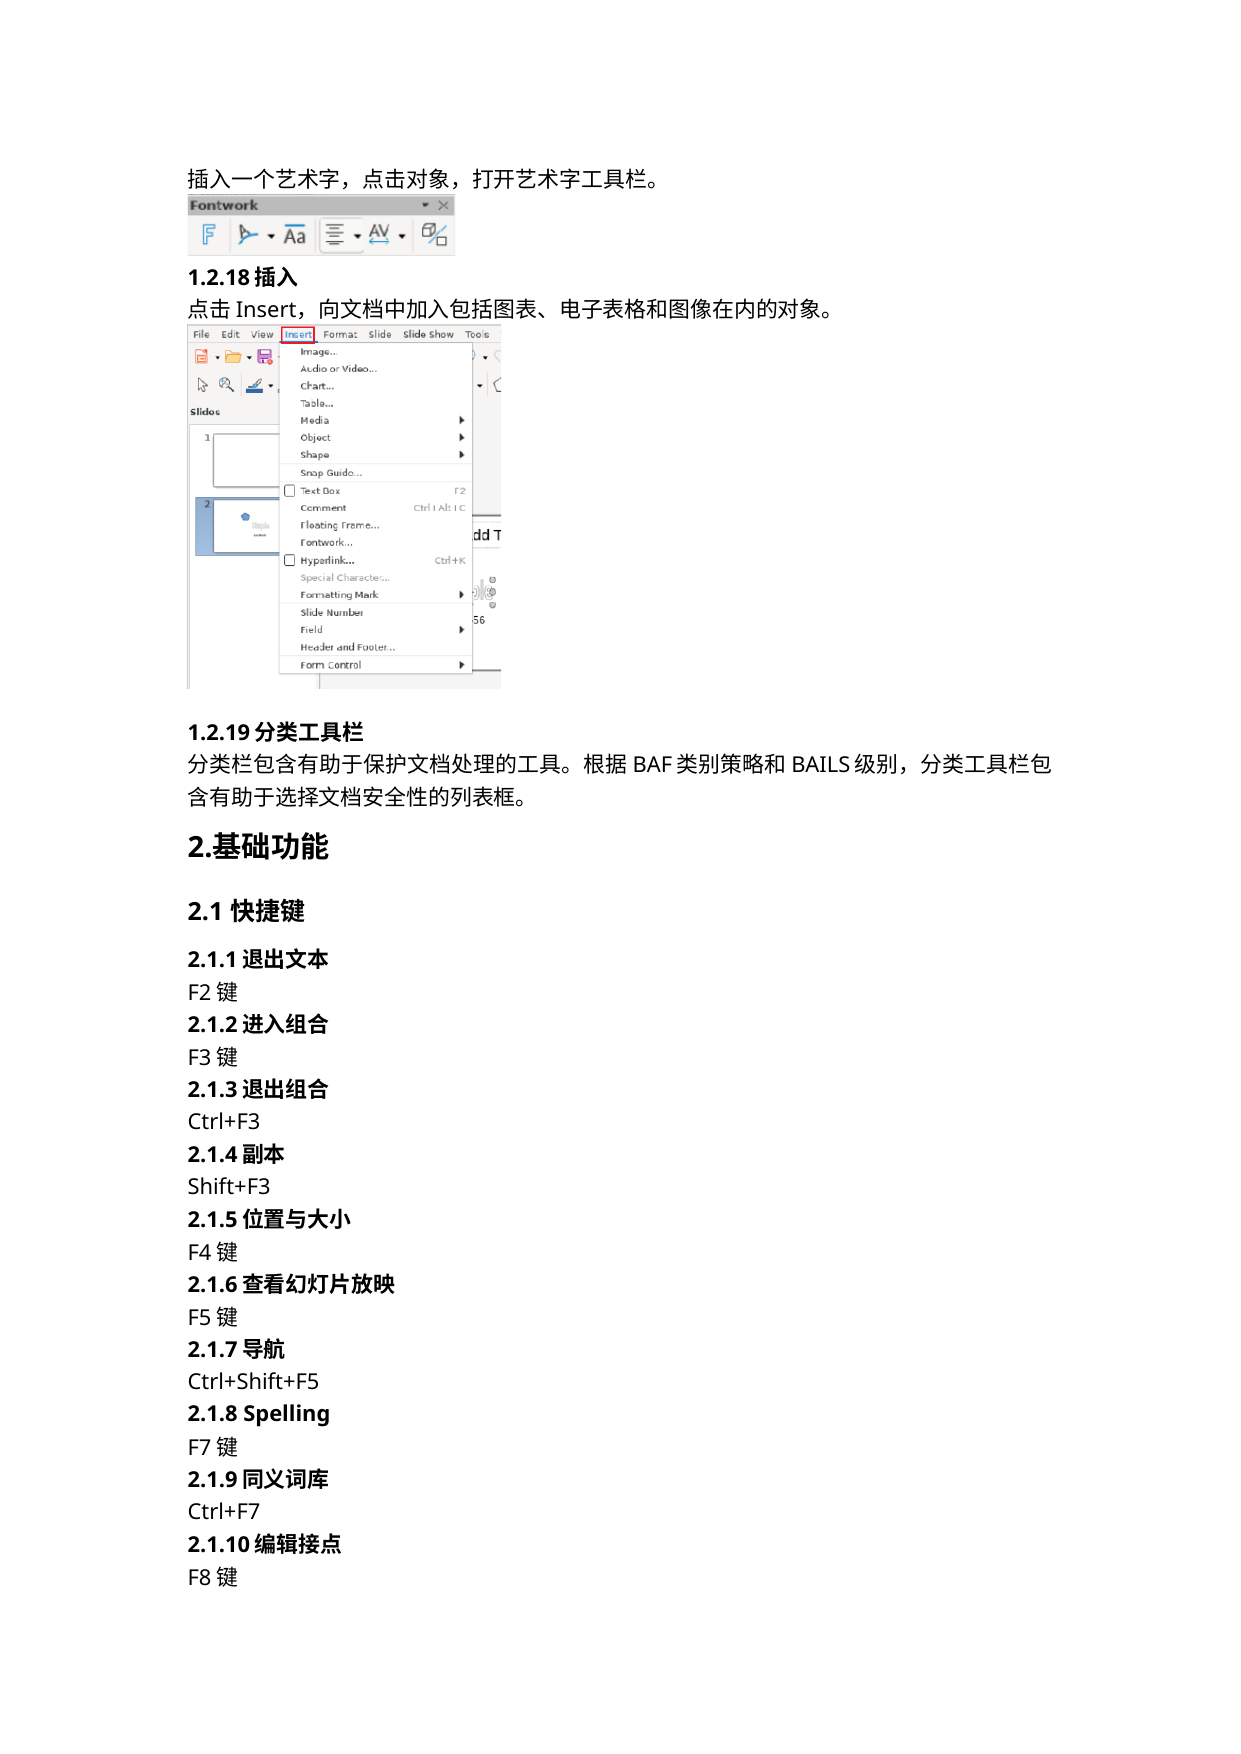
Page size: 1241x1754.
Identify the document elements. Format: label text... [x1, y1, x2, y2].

text F8键 [187, 1559, 1053, 1592]
text 2.1.2进入组合 [187, 1007, 1053, 1039]
text 2.1.5位置与大小 [187, 1202, 1053, 1234]
text F5键 [187, 1299, 1053, 1332]
text Ctrl+Shift+F5 [187, 1364, 1053, 1397]
text F2键 [187, 974, 1053, 1007]
text Shift+F3 [187, 1169, 1053, 1202]
text Ctrl+F7 [187, 1494, 1053, 1527]
text 2.1.7导航 [187, 1332, 1053, 1364]
text F7键 [187, 1429, 1053, 1462]
text 2.1.6查看幻灯片放映 [187, 1267, 1053, 1299]
text 点击Insert，向文档中加入包括图表、电子表格和图像在内的对象。 [187, 292, 1053, 324]
picture [187, 324, 502, 689]
text F4键 [187, 1234, 1053, 1267]
text 插入一个艺术字，点击对象，打开艺术字工具栏。 [187, 162, 1053, 194]
text 2.基础功能 [187, 812, 1053, 877]
text F3键 [187, 1039, 1053, 1072]
text 2.1.10编辑接点 [187, 1527, 1053, 1559]
text 2.1.3退出组合 [187, 1072, 1053, 1104]
picture [187, 194, 456, 256]
text 2.1.9同义词库 [187, 1462, 1053, 1494]
text 2.1.1退出文本 [187, 942, 1053, 974]
text 分类栏包含有助于保护文档处理的工具。根据BAF类别策略和BAILS级别，分类工具栏包含有助于选择文档安全性的列表框。 [187, 747, 1053, 812]
text 2.1 快捷键 [187, 877, 1053, 942]
text 1.2.18插入 [187, 259, 1053, 292]
text 1.2.19分类工具栏 [187, 714, 1053, 747]
text 2.1.4副本 [187, 1137, 1053, 1169]
text 2.1.8 Spelling [187, 1397, 1053, 1429]
text Ctrl+F3 [187, 1104, 1053, 1137]
